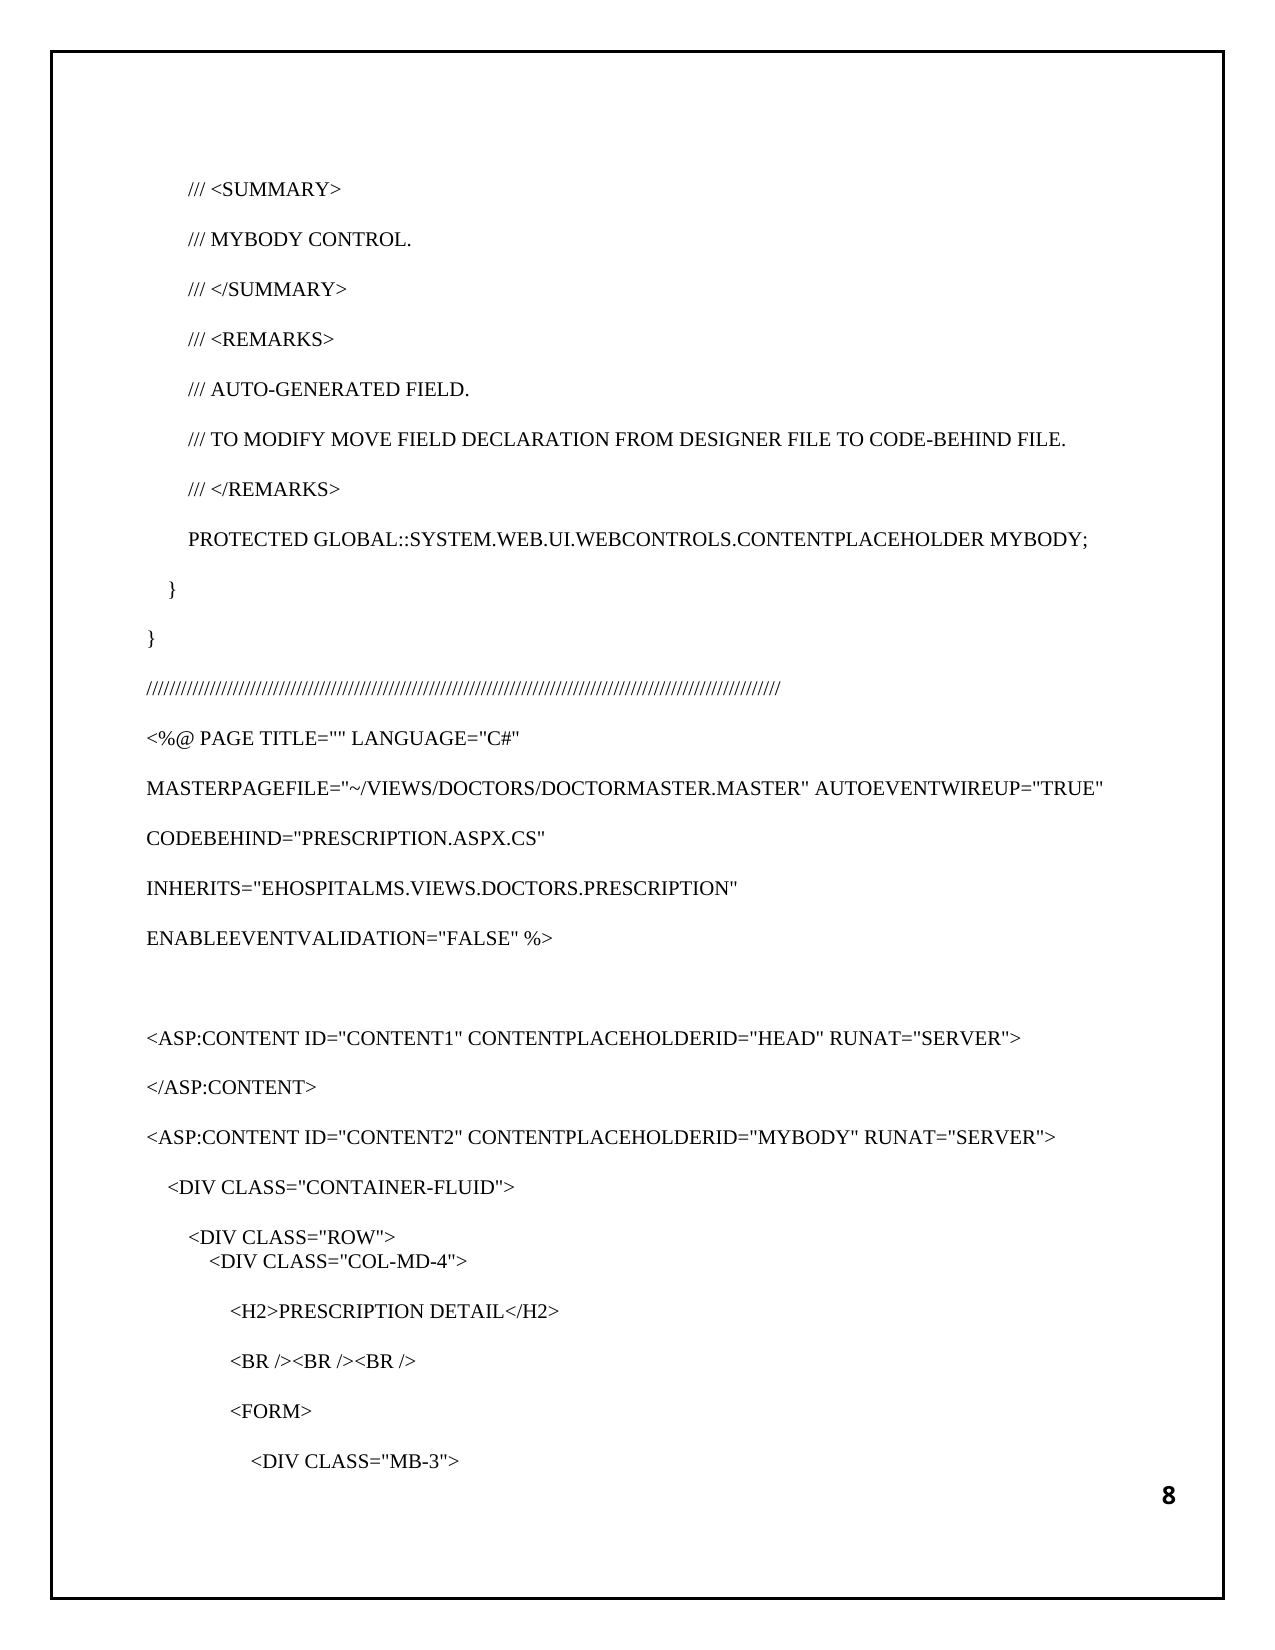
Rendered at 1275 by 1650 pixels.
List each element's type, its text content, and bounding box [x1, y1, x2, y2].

text /// <REMARKS> [146, 327, 1177, 351]
text MASTERPAGEFILE="~/VIEWS/DOCTORS/DOCTORMASTER.MASTER" AUTOEVENTWIREUP="TRUE" [146, 776, 1177, 800]
text <%@ PAGE TITLE="" LANGUAGE="C#" [146, 726, 1177, 750]
text </ASP:CONTENT> [146, 1075, 1177, 1099]
text <DIV CLASS="ROW"> [146, 1225, 1177, 1249]
text /// MYBODY CONTROL. [146, 227, 1177, 251]
text ////////////////////////////////////////////////////////////////////////////////////////////////////////////// [146, 676, 1177, 700]
text <FORM> [146, 1399, 1177, 1423]
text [146, 427, 1177, 451]
text <DIV CLASS="COL-MD-4"> [146, 1249, 1177, 1273]
text <H2>PRESCRIPTION DETAIL</H2> [146, 1299, 1177, 1323]
text /// </REMARKS> [146, 477, 1177, 501]
text ENABLEEVENTVALIDATION="FALSE" %> [146, 926, 1177, 950]
text <DIV CLASS="CONTAINER-FLUID"> [146, 1175, 1177, 1199]
text <BR /><BR /><BR /> [146, 1349, 1177, 1373]
text /// </SUMMARY> [146, 277, 1177, 301]
text <ASP:CONTENT ID="CONTENT2" CONTENTPLACEHOLDERID="MYBODY" RUNAT="SERVER"> [146, 1125, 1177, 1149]
text <ASP:CONTENT ID="CONTENT1" CONTENTPLACEHOLDERID="HEAD" RUNAT="SERVER"> [146, 1025, 1177, 1049]
text } [146, 576, 1177, 601]
text <DIV CLASS="MB-3"> [146, 1449, 1177, 1473]
text } [146, 626, 1177, 650]
text PROTECTED GLOBAL::SYSTEM.WEB.UI.WEBCONTROLS.CONTENTPLACEHOLDER MYBODY; [146, 527, 1177, 551]
text INHERITS="EHOSPITALMS.VIEWS.DOCTORS.PRESCRIPTION" [146, 876, 1177, 900]
text CODEBEHIND="PRESCRIPTION.ASPX.CS" [146, 826, 1177, 850]
text /// AUTO-GENERATED FIELD. [146, 377, 1177, 401]
text /// <SUMMARY> [146, 177, 1177, 201]
